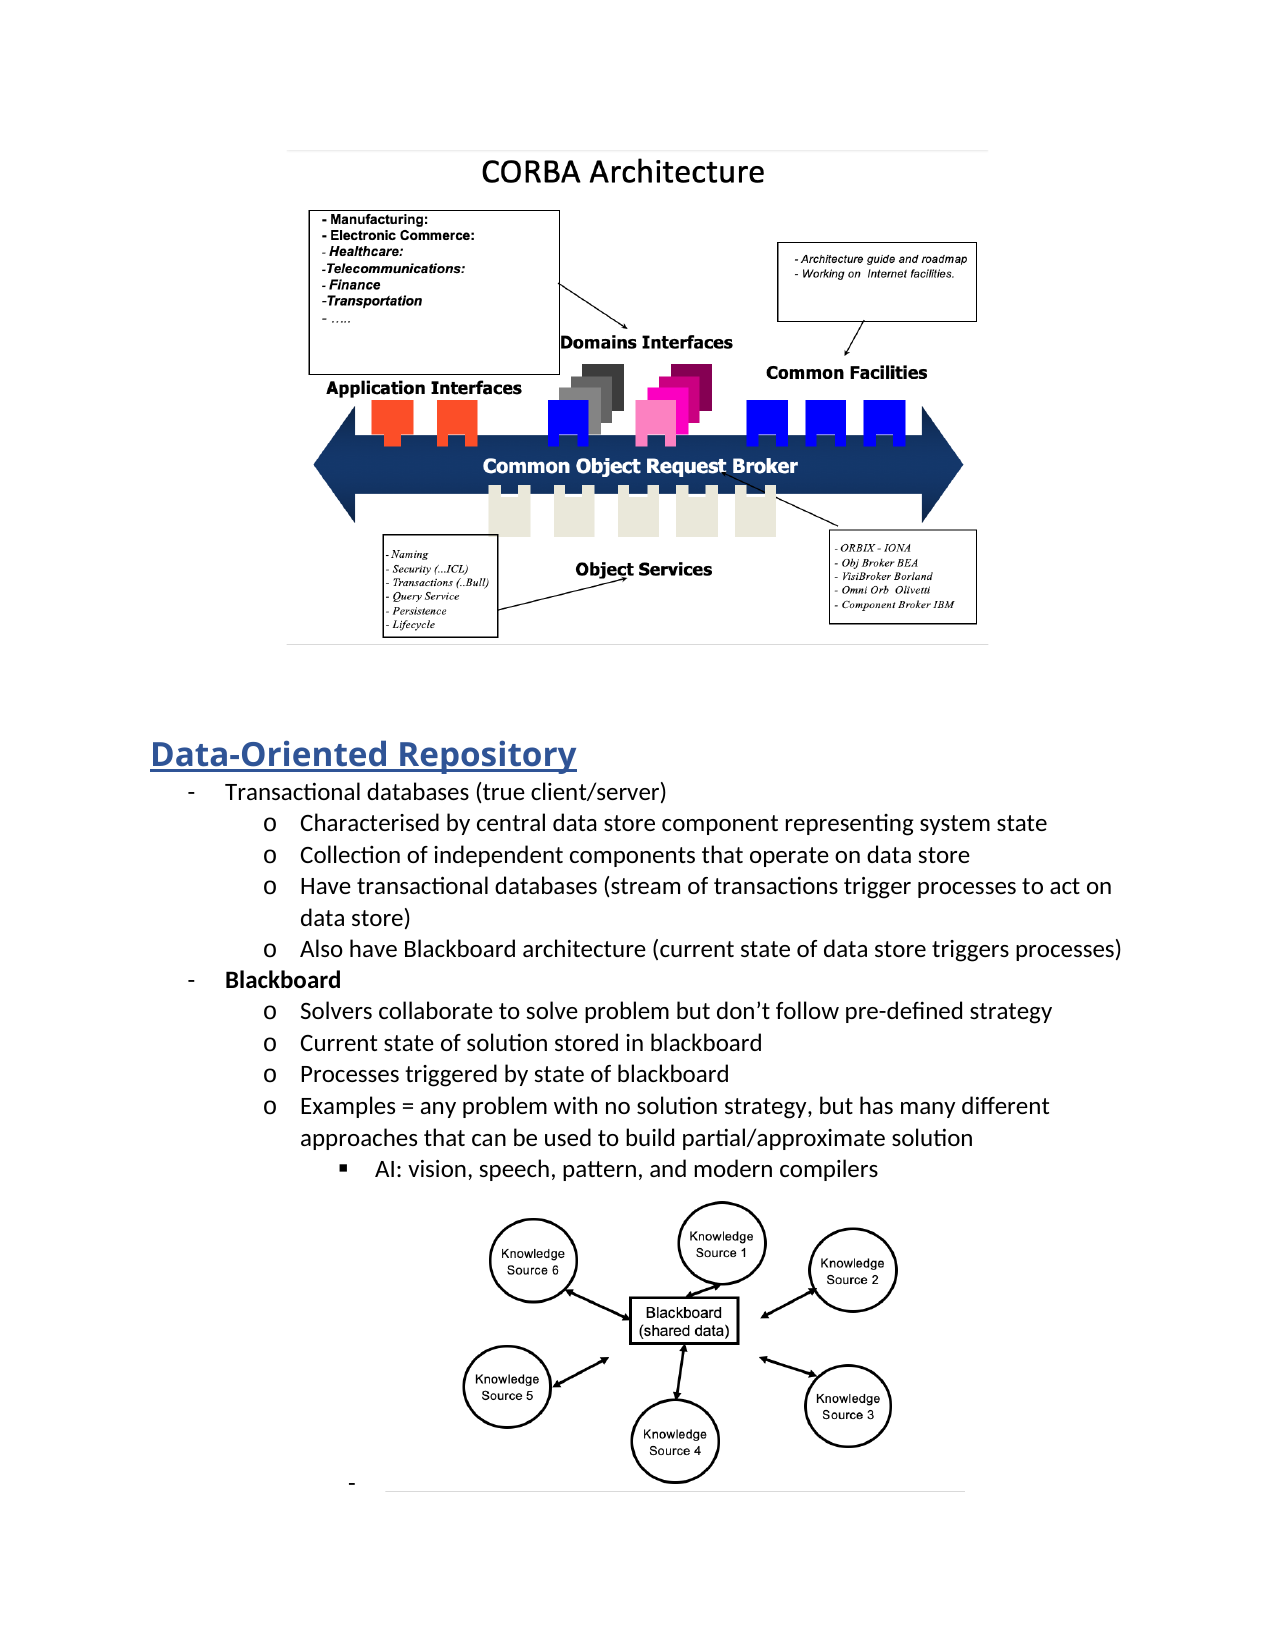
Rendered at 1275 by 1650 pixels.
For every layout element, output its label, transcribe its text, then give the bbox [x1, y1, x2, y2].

list Examples = any problem with no solution strategy, but has many different approaches that can be used to build partial/approximate solution [262, 1090, 1125, 1153]
subtitle Data-Oriented Repository [150, 731, 1125, 776]
list Solvers collaborate to solve problem but don’t follow pre-defined strategy [262, 995, 1125, 1027]
list Processes triggered by state of blackboard [262, 1059, 1125, 1090]
list AI: vision, speech, pattern, and modern compilers [337, 1153, 1125, 1183]
list Transactional databases (true client/server) [187, 776, 1125, 807]
list Current state of solution stored in blackboard [262, 1027, 1125, 1059]
list Also have Blackboard architecture (current state of data store triggers processes) [262, 933, 1125, 964]
picture [385, 1183, 965, 1492]
list Characterised by central data store component representing system state [262, 807, 1125, 839]
picture [286, 150, 989, 645]
list Blackboard [187, 964, 1125, 995]
list Collection of independent components that operate on data store [262, 839, 1125, 871]
list Have transactional databases (stream of transactions trigger processes to act on data store) [262, 871, 1125, 933]
